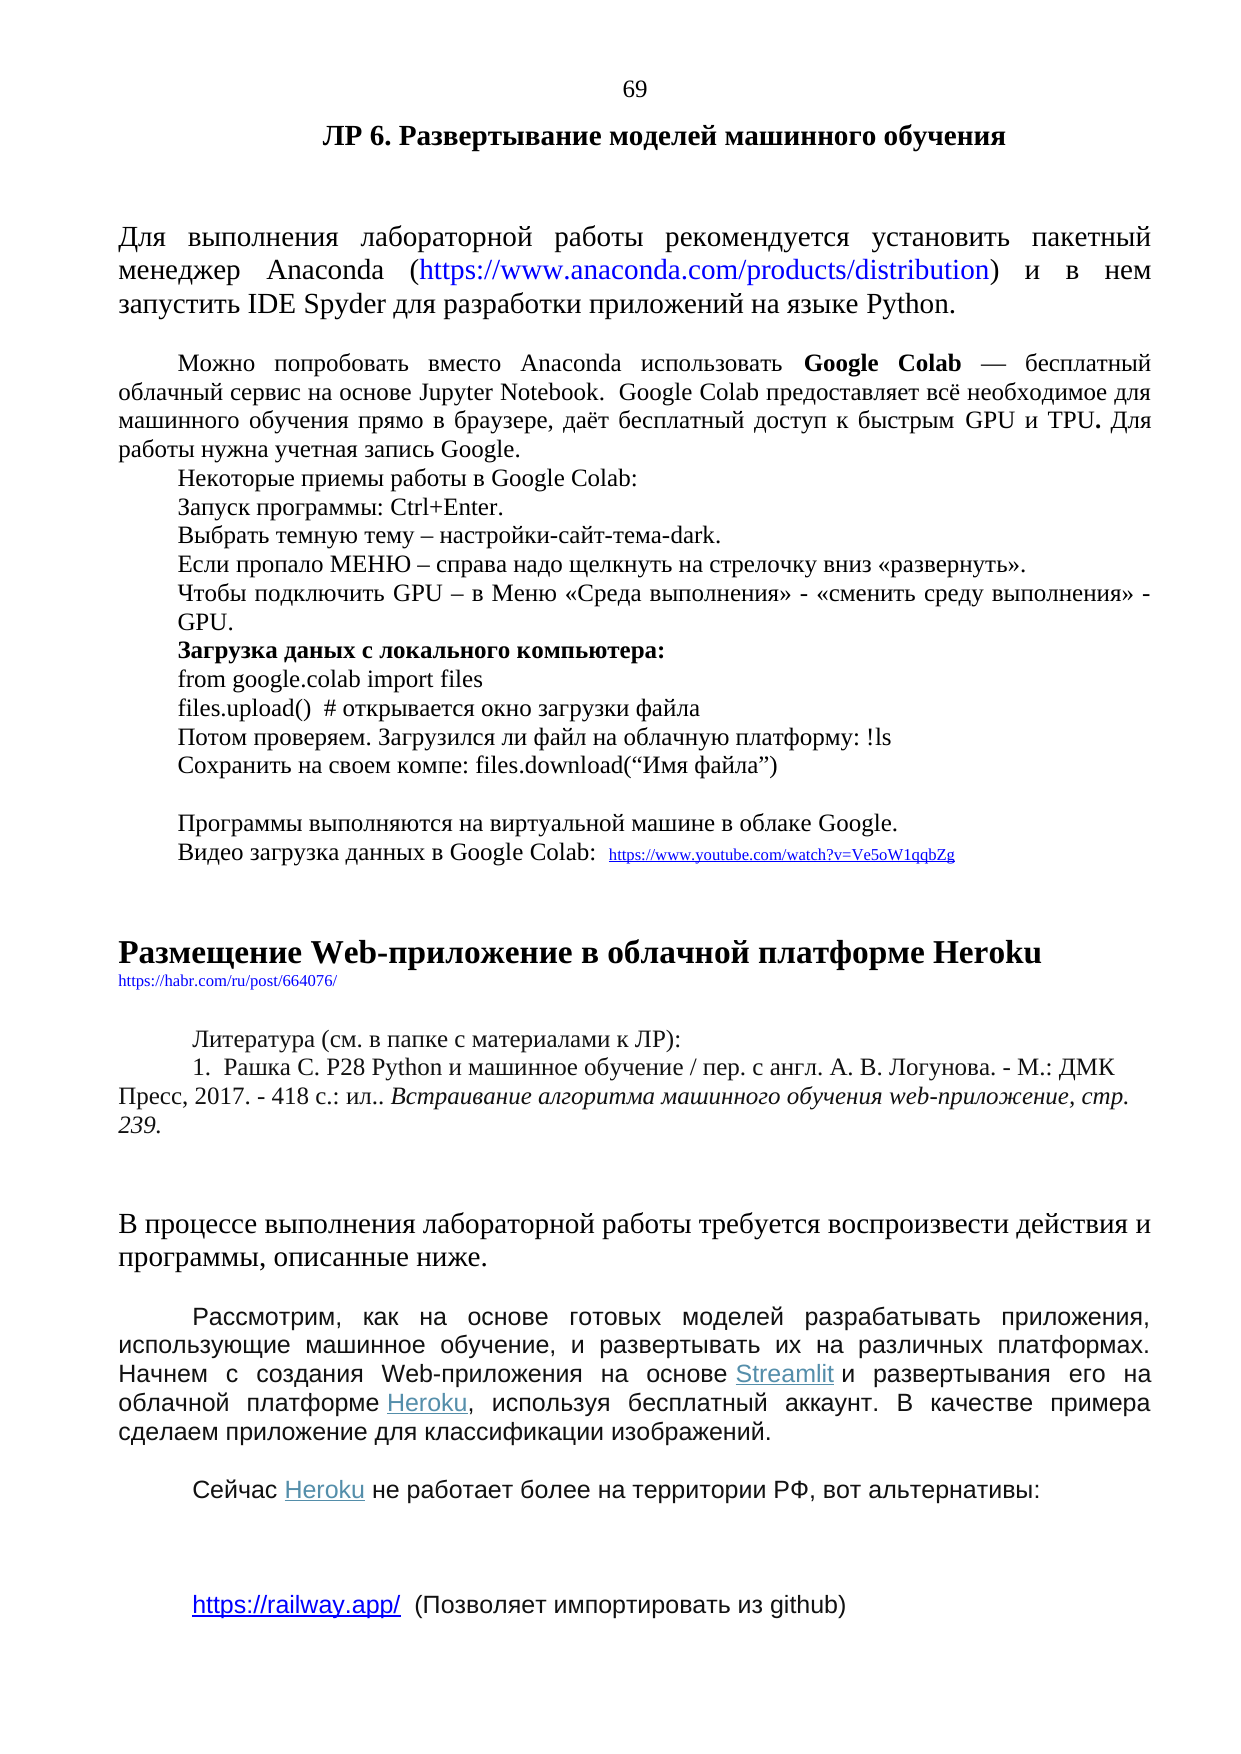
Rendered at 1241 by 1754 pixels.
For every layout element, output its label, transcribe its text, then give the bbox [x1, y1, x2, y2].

text Загрузка даных с локального компьютера: [118, 636, 1152, 664]
text https://habr.com/ru/post/664076/ [118, 971, 1152, 990]
text В процессе выполнения лабораторной работы требуется воспроизвести действия и программы, описанные ниже. [118, 1206, 1152, 1273]
text Если пропало МЕНЮ – справа надо щелкнуть на стрелочку вниз «развернуть». [118, 549, 1152, 578]
text Сейчас Heroku не работает более на территории РФ, вот альтернативы: [118, 1474, 1152, 1503]
text from google.colab import files [118, 664, 1152, 693]
text Чтобы подключить GPU – в Меню «Среда выполнения» - «сменить среду выполнения» - GPU. [177, 578, 1152, 636]
text 1. Рашка С. Р28 Python и машинное обучение / пер. с англ. А. В. Логунова. - М.: ДМК Пресс, 2017. - 418 с.: ил.. Встраивание алгоритма машинного обучения web-приложение, стр. 239. [118, 1052, 1152, 1139]
text Программы выполняются на виртуальной машине в облаке Google. [118, 808, 1152, 837]
text Выбрать темную тему – настройки-сайт-тема-dark. [118, 521, 1152, 549]
text Некоторые приемы работы в Google Colab: [118, 463, 1152, 492]
text Рассмотрим, как на основе готовых моделей разрабатывать приложения, использующие машинное обучение, и развертывать их на различных платформах. Начнем с создания Web-приложения на основе Streamlit и развертывания его на облачной платформе Heroku, используя бесплатный аккаунт. В качестве примера сделаем приложение для классификации изображений. [118, 1302, 1152, 1445]
text https://railway.app/ (Позволяет импортировать из github) [118, 1590, 1152, 1619]
text Запуск программы: Ctrl+Enter. [118, 492, 1152, 521]
text files.upload() # открывается окно загрузки файла [118, 693, 1152, 722]
text Потом проверяем. Загрузился ли файл на облачную платформу: !ls [118, 722, 1152, 751]
text Размещение Web-приложение в облачной платформе Heroku [118, 933, 1152, 971]
text Для выполнения лабораторной работы рекомендуется установить пакетный менеджер Anaconda (https://www.anaconda.com/products/distribution) и в нем запустить IDE Spyder для разработки приложений на языке Python. [118, 219, 1152, 319]
text Можно попробовать вместо Anaconda использовать Google Colab — бесплатный облачный сервис на основе Jupyter Notebook. Google Colab предоставляет всё необходимое для машинного обучения прямо в браузере, даёт бесплатный доступ к быстрым GPU и TPU. Для работы нужна учетная запись Google. [118, 348, 1152, 463]
text Видео загрузка данных в Google Colab: https://www.youtube.com/watch?v=Ve5oW1qqbZg [118, 837, 1152, 866]
text Литература (см. в папке с материалами к ЛР): [118, 1024, 1152, 1052]
text Сохранить на своем компе: files.download(“Имя файла”) [118, 751, 1152, 779]
text ЛР 6. Развертывание моделей машинного обучения [118, 118, 1152, 152]
